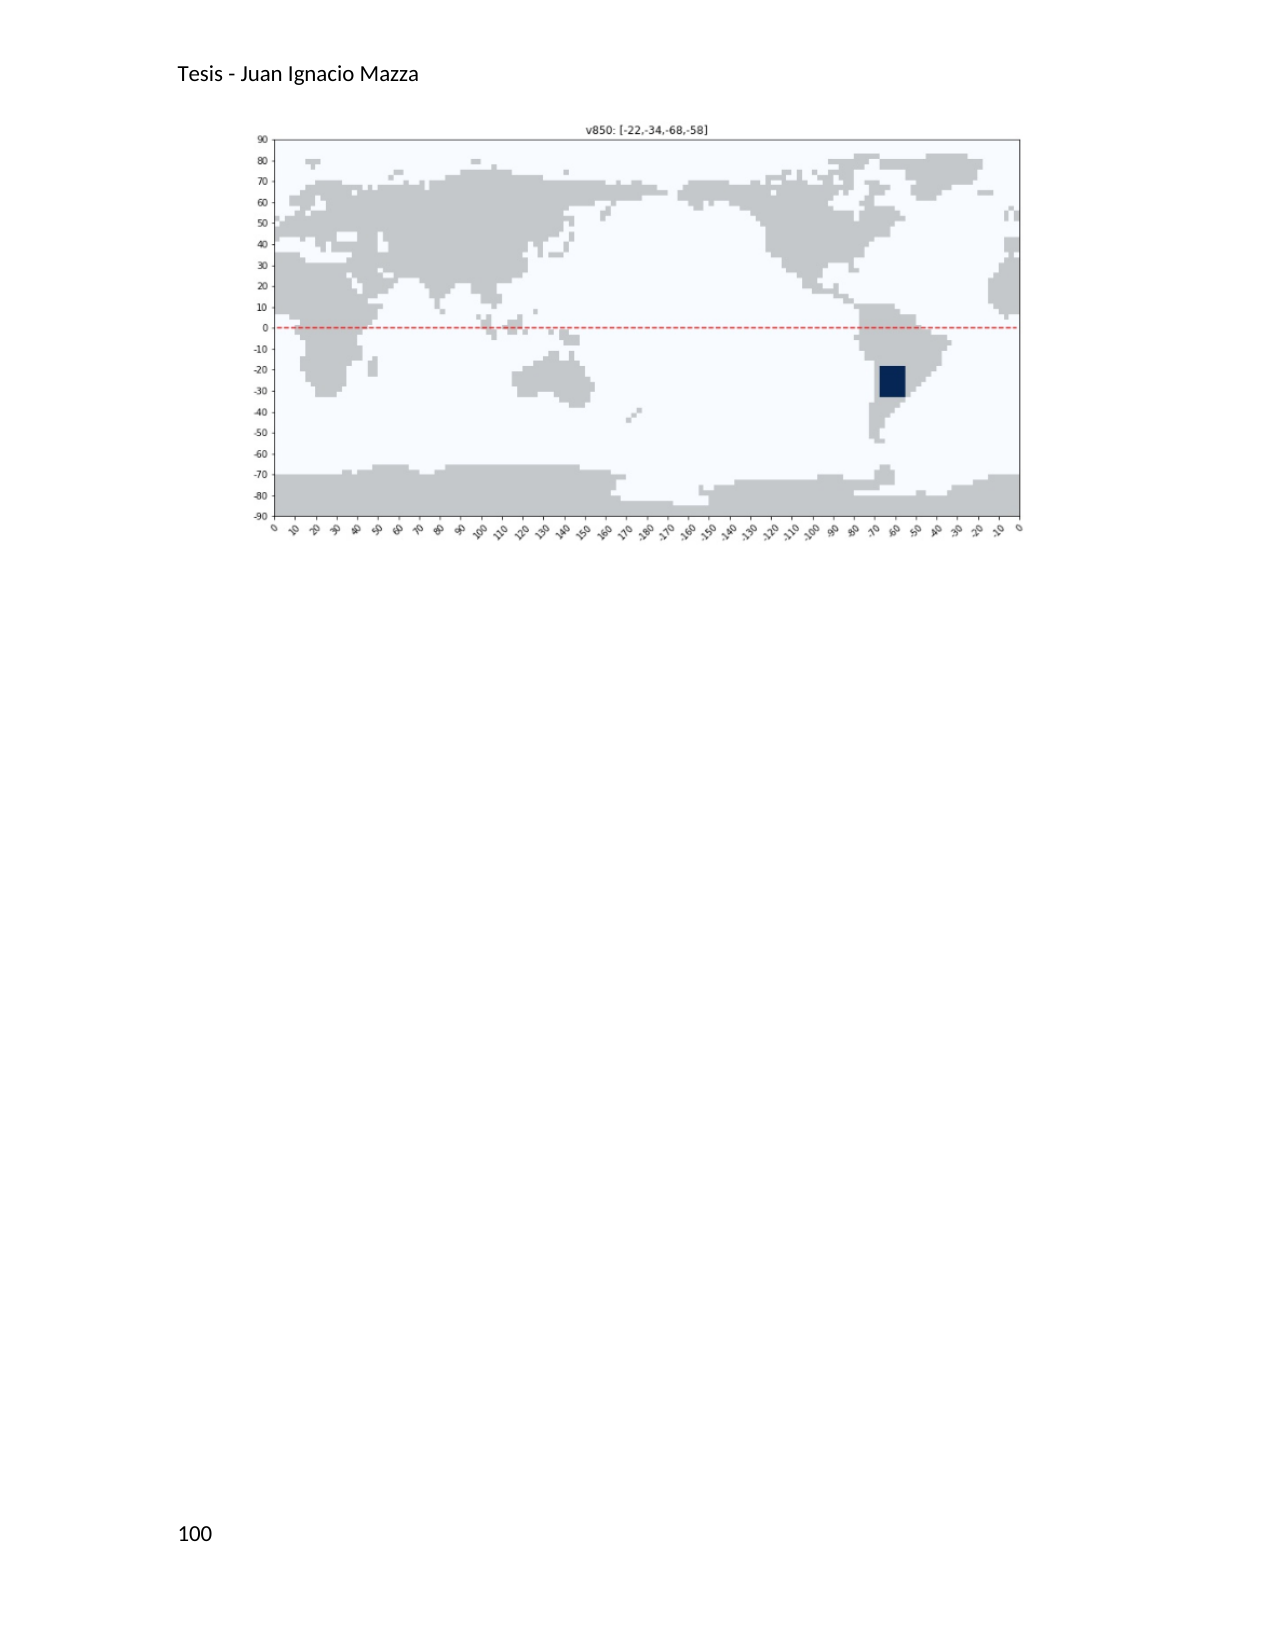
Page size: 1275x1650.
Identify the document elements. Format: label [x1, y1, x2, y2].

picture [246, 118, 1029, 545]
